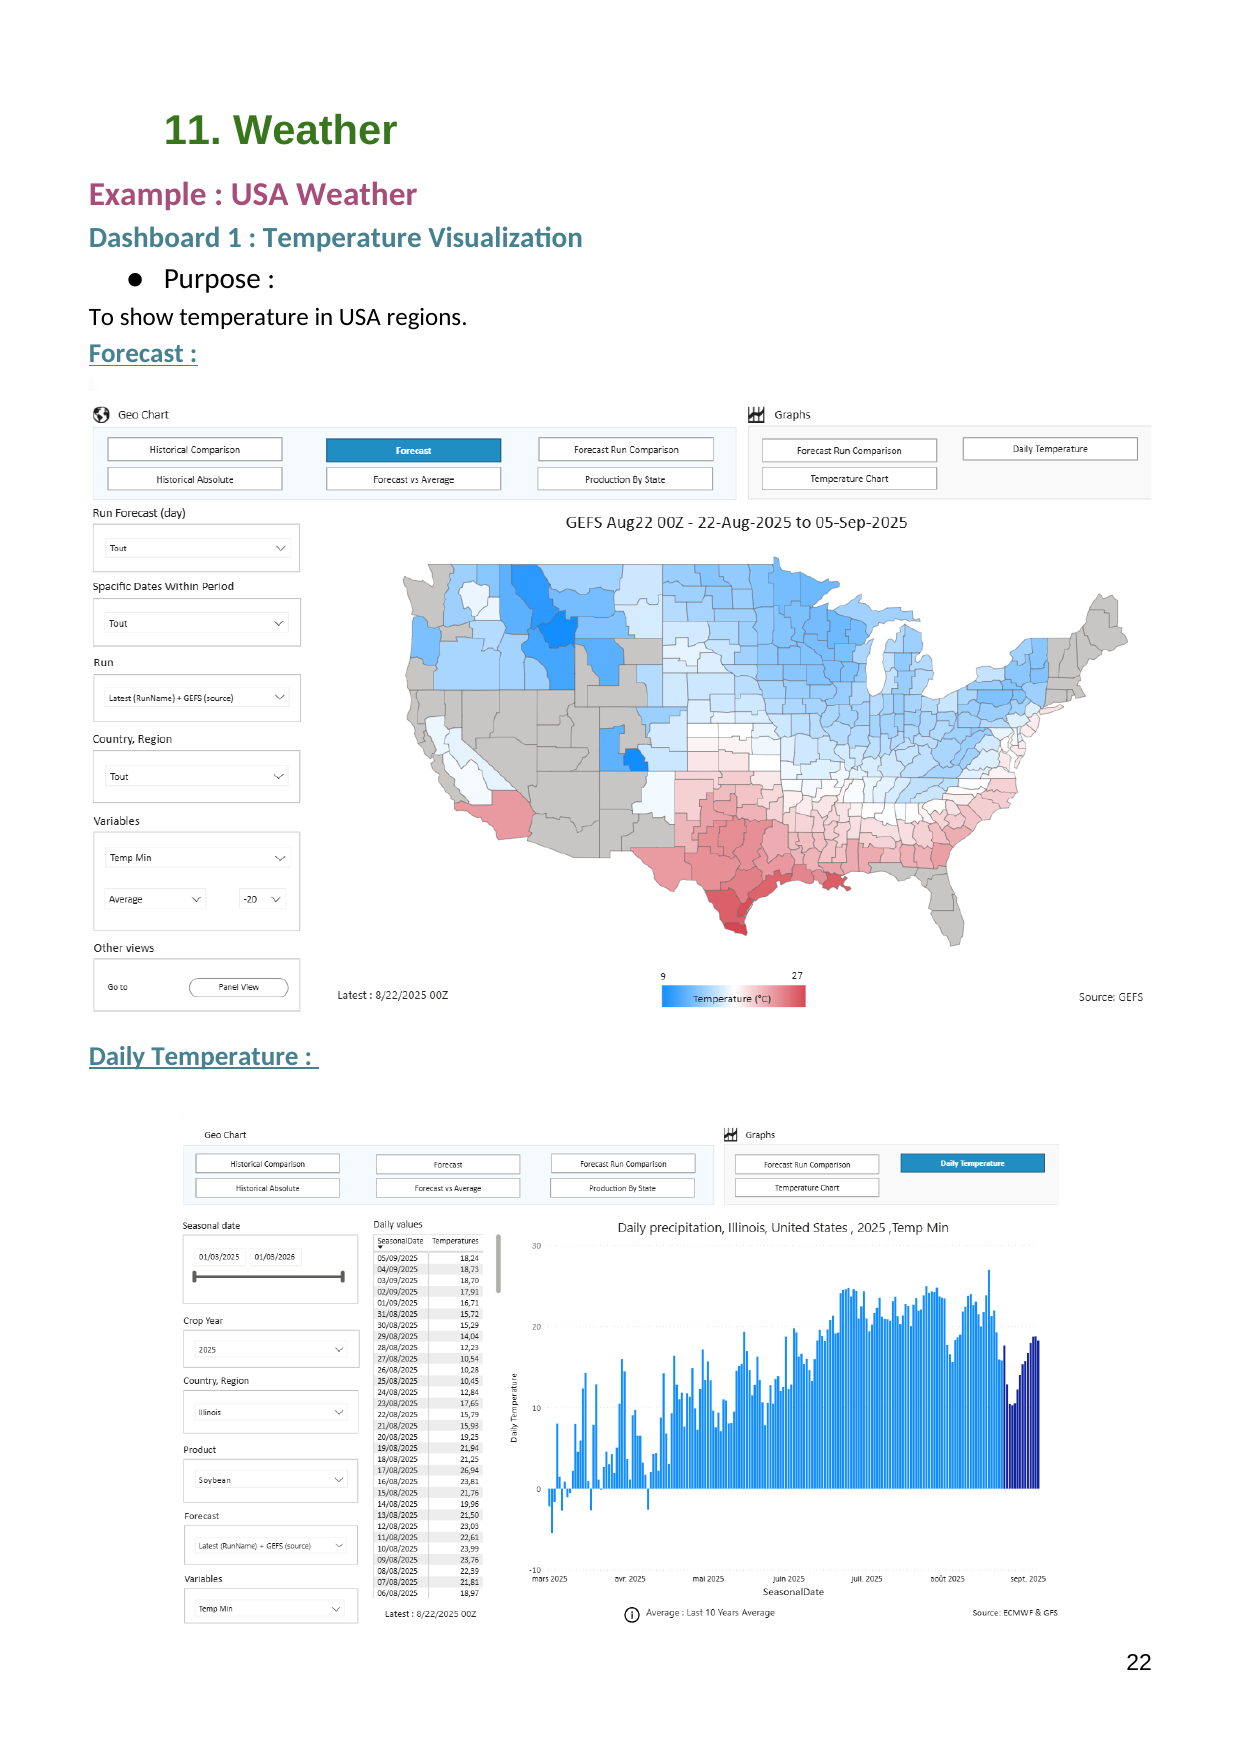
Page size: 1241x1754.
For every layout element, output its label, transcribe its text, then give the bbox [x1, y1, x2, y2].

subtitle 11. Weather [163, 105, 1152, 153]
text Dashboard 1 : Temperature Visualization [88, 219, 1152, 255]
text To show temperature in USA regions. [88, 301, 1152, 332]
text Forecast : [88, 336, 1152, 369]
text Daily Temperature : [88, 1039, 1152, 1072]
list Purpose : [126, 261, 1152, 296]
picture [88, 374, 1152, 1035]
picture [181, 1114, 1059, 1625]
text Example : USA Weather [88, 173, 1152, 213]
